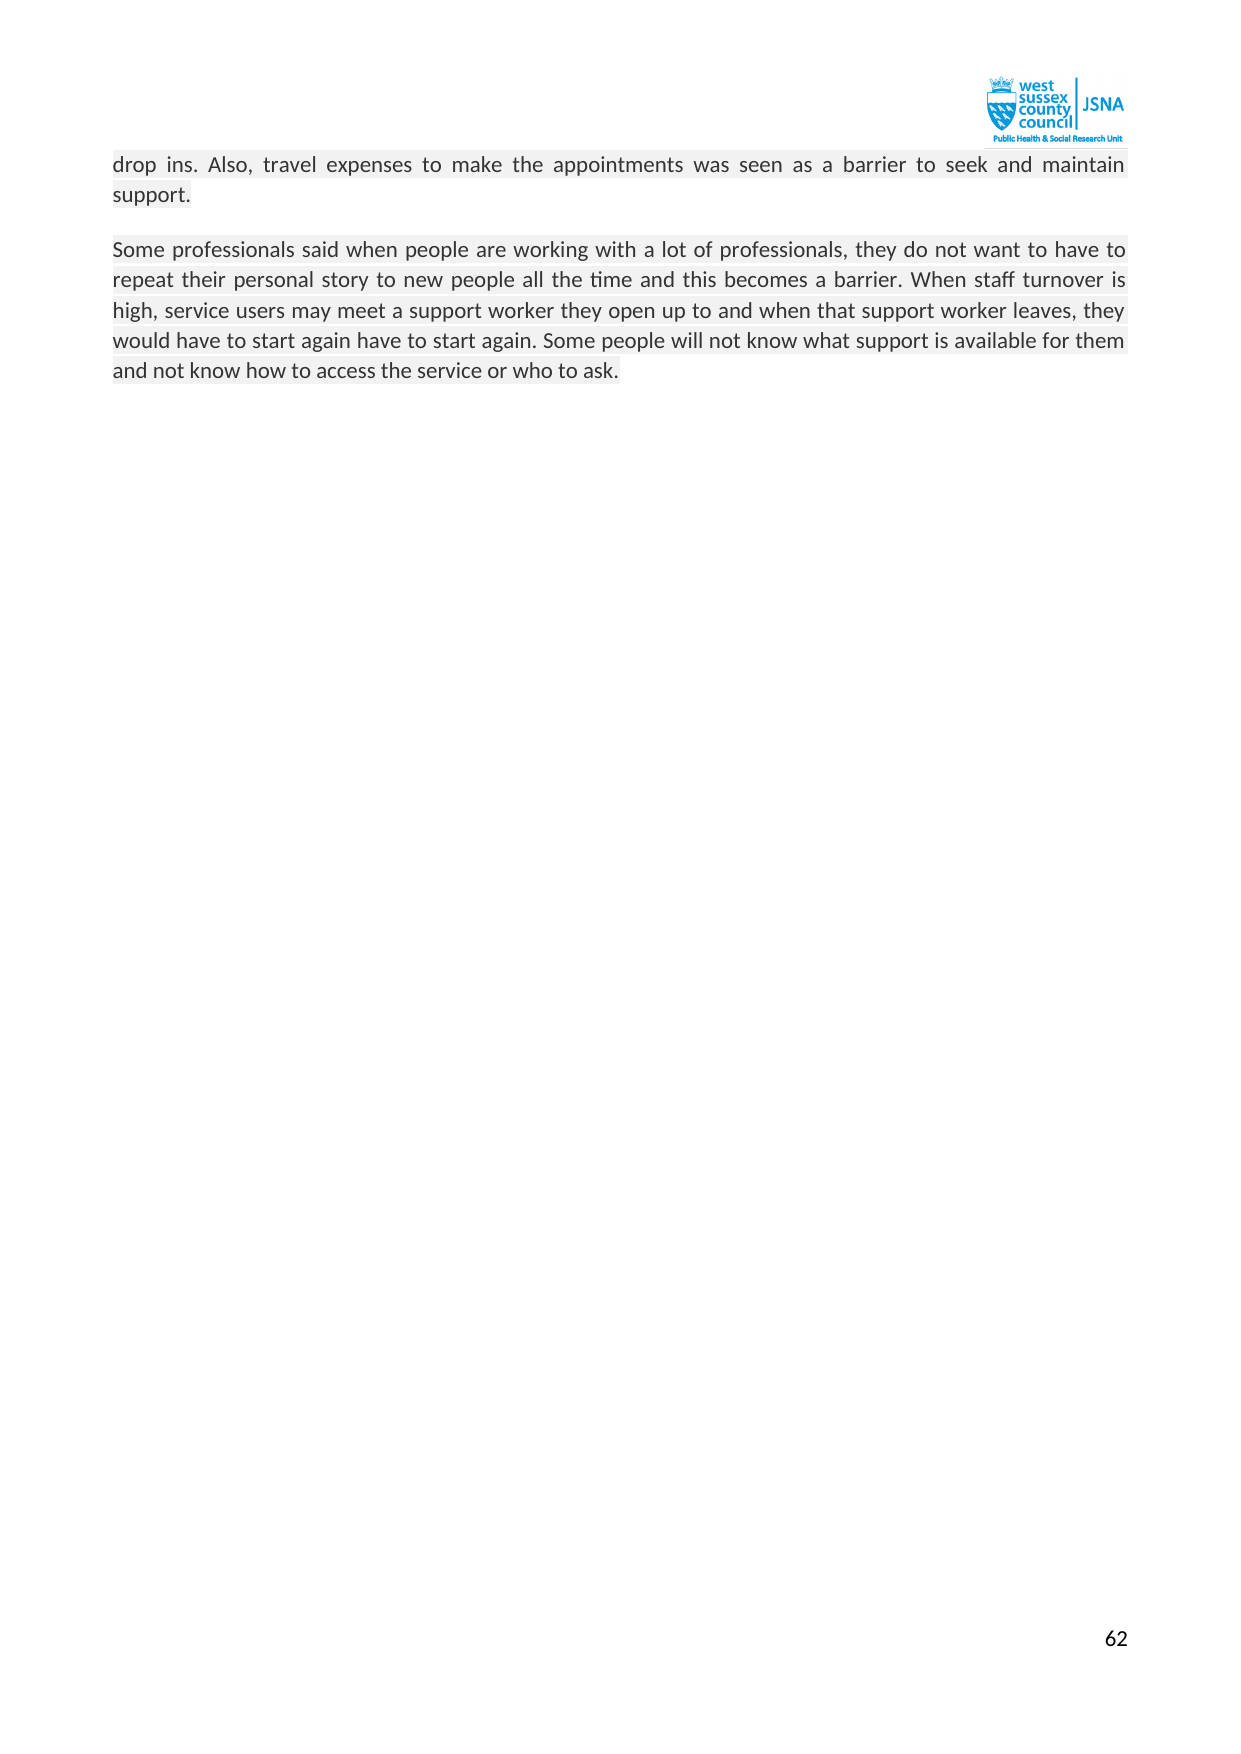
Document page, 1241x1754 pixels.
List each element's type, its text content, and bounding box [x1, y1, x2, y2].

text Some professionals said when people are working with a lot of professionals, they do not want to have to repeat their personal story to new people all the time and this becomes a barrier. When staff turnover is high, service users may meet a support worker they open up to and when that support worker leaves, they would have to start again have to start again. Some people will not know what support is available for them and not know how to access the service or who to ask. [112, 235, 1128, 337]
picture [981, 73, 1128, 149]
text Some professionals said when people are working with a lot of professionals, they do not want to have to repeat their personal story to new people all the time and this becomes a barrier. When staff turnover is high, service users may meet a support worker they open up to and when that support worker leaves, they would have to start again have to start again. Some people will not know what support is available for them and not know how to access the service or who to ask. [112, 338, 1128, 384]
